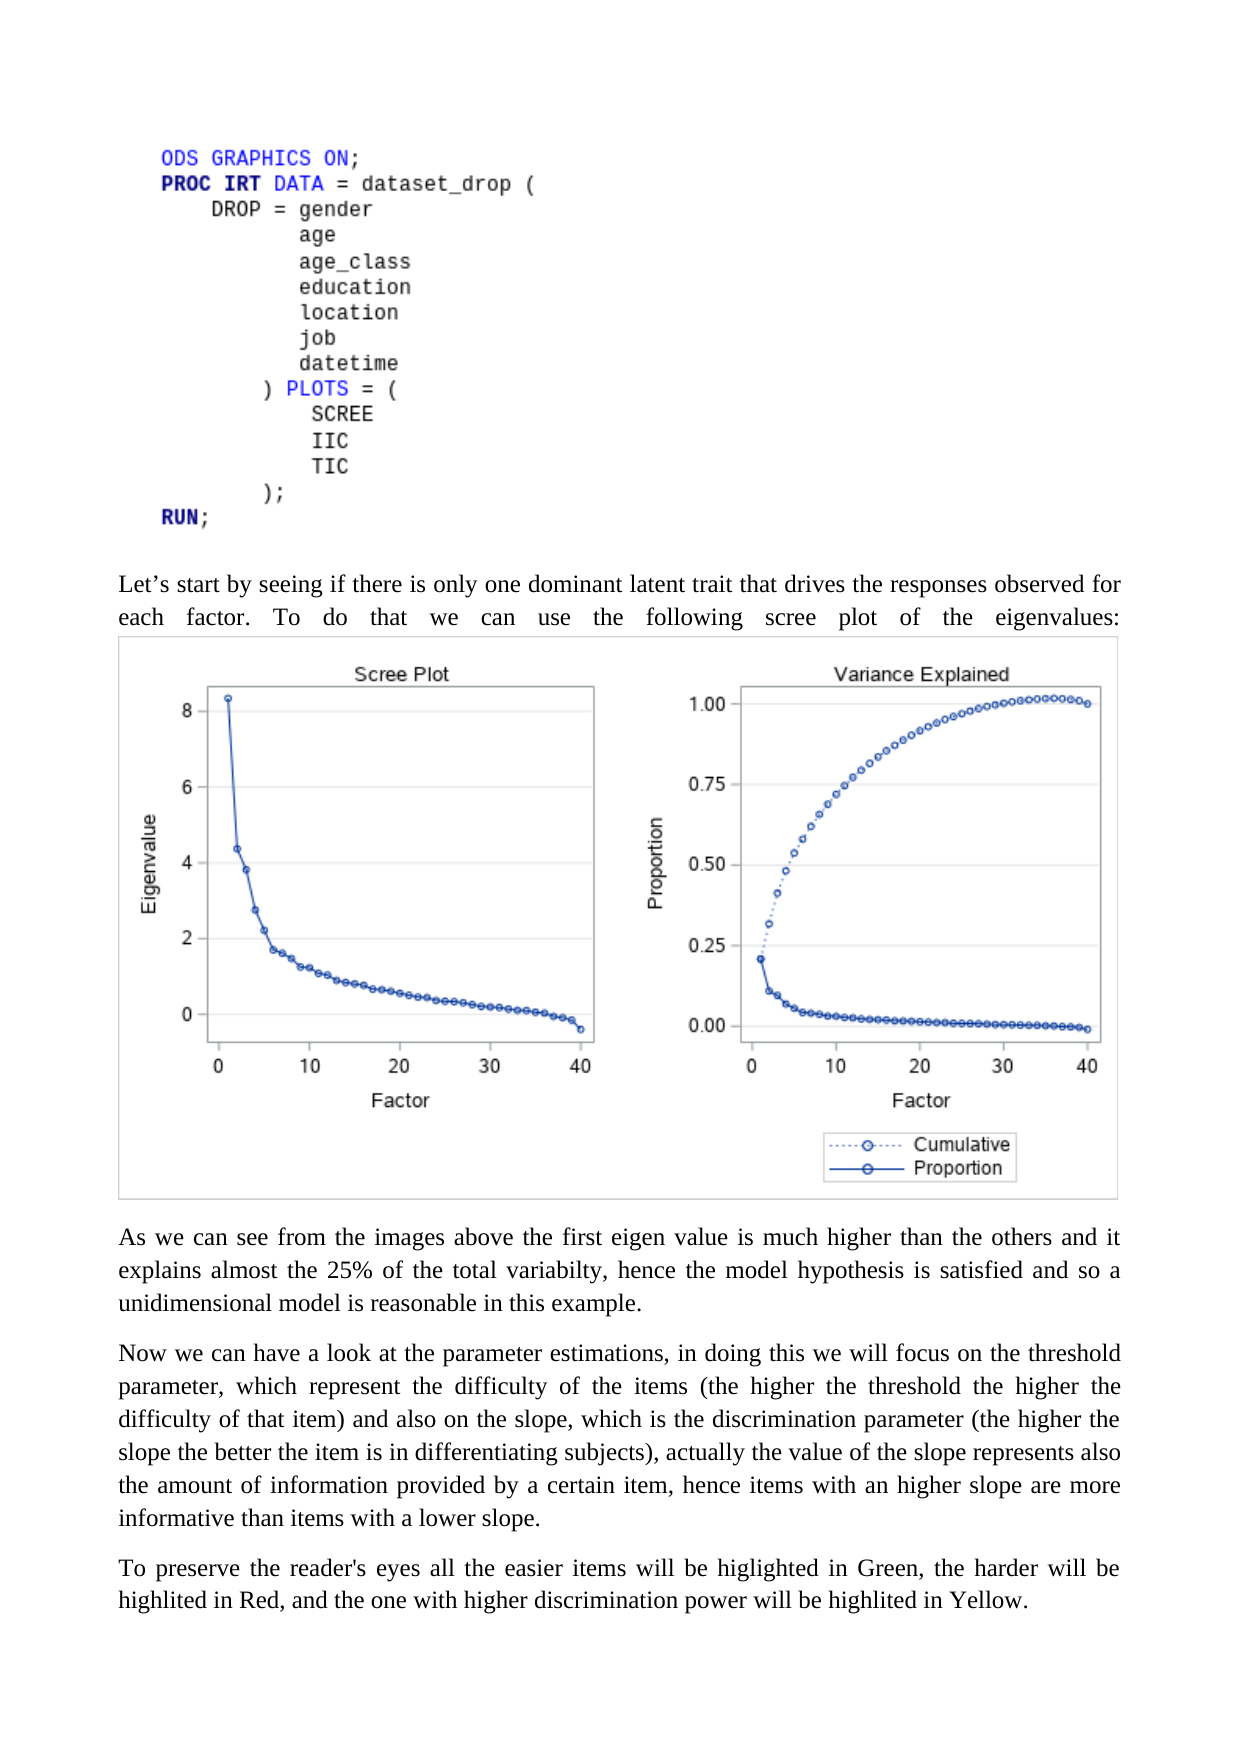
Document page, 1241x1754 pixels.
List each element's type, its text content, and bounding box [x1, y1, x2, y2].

text As we can see from the images above the first eigen value is much higher than the others and it explains almost the 25% of the total variabilty, hence the model hypothesis is satisfied and so a unidimensional model is reasonable in this example. [118, 1222, 1122, 1317]
text Now we can have a look at the parameter estimations, in doing this we will focus on the threshold parameter, which represent the difficulty of the items (the higher the threshold the higher the difficulty of that item) and also on the slope, which is the discrimination parameter (the higher the slope the better the item is in differentiating subjects), actually the value of the slope represents also the amount of information provided by a certain item, hence items with an higher slope are more informative than items with a lower slope. [118, 1338, 1122, 1532]
text To preserve the reader's eyes all the easier items will be higlighted in Green, the harder will be highlited in Red, and the one with higher discrimination power will be highlited in Yellow. [118, 1553, 1122, 1614]
picture [118, 636, 1119, 1200]
